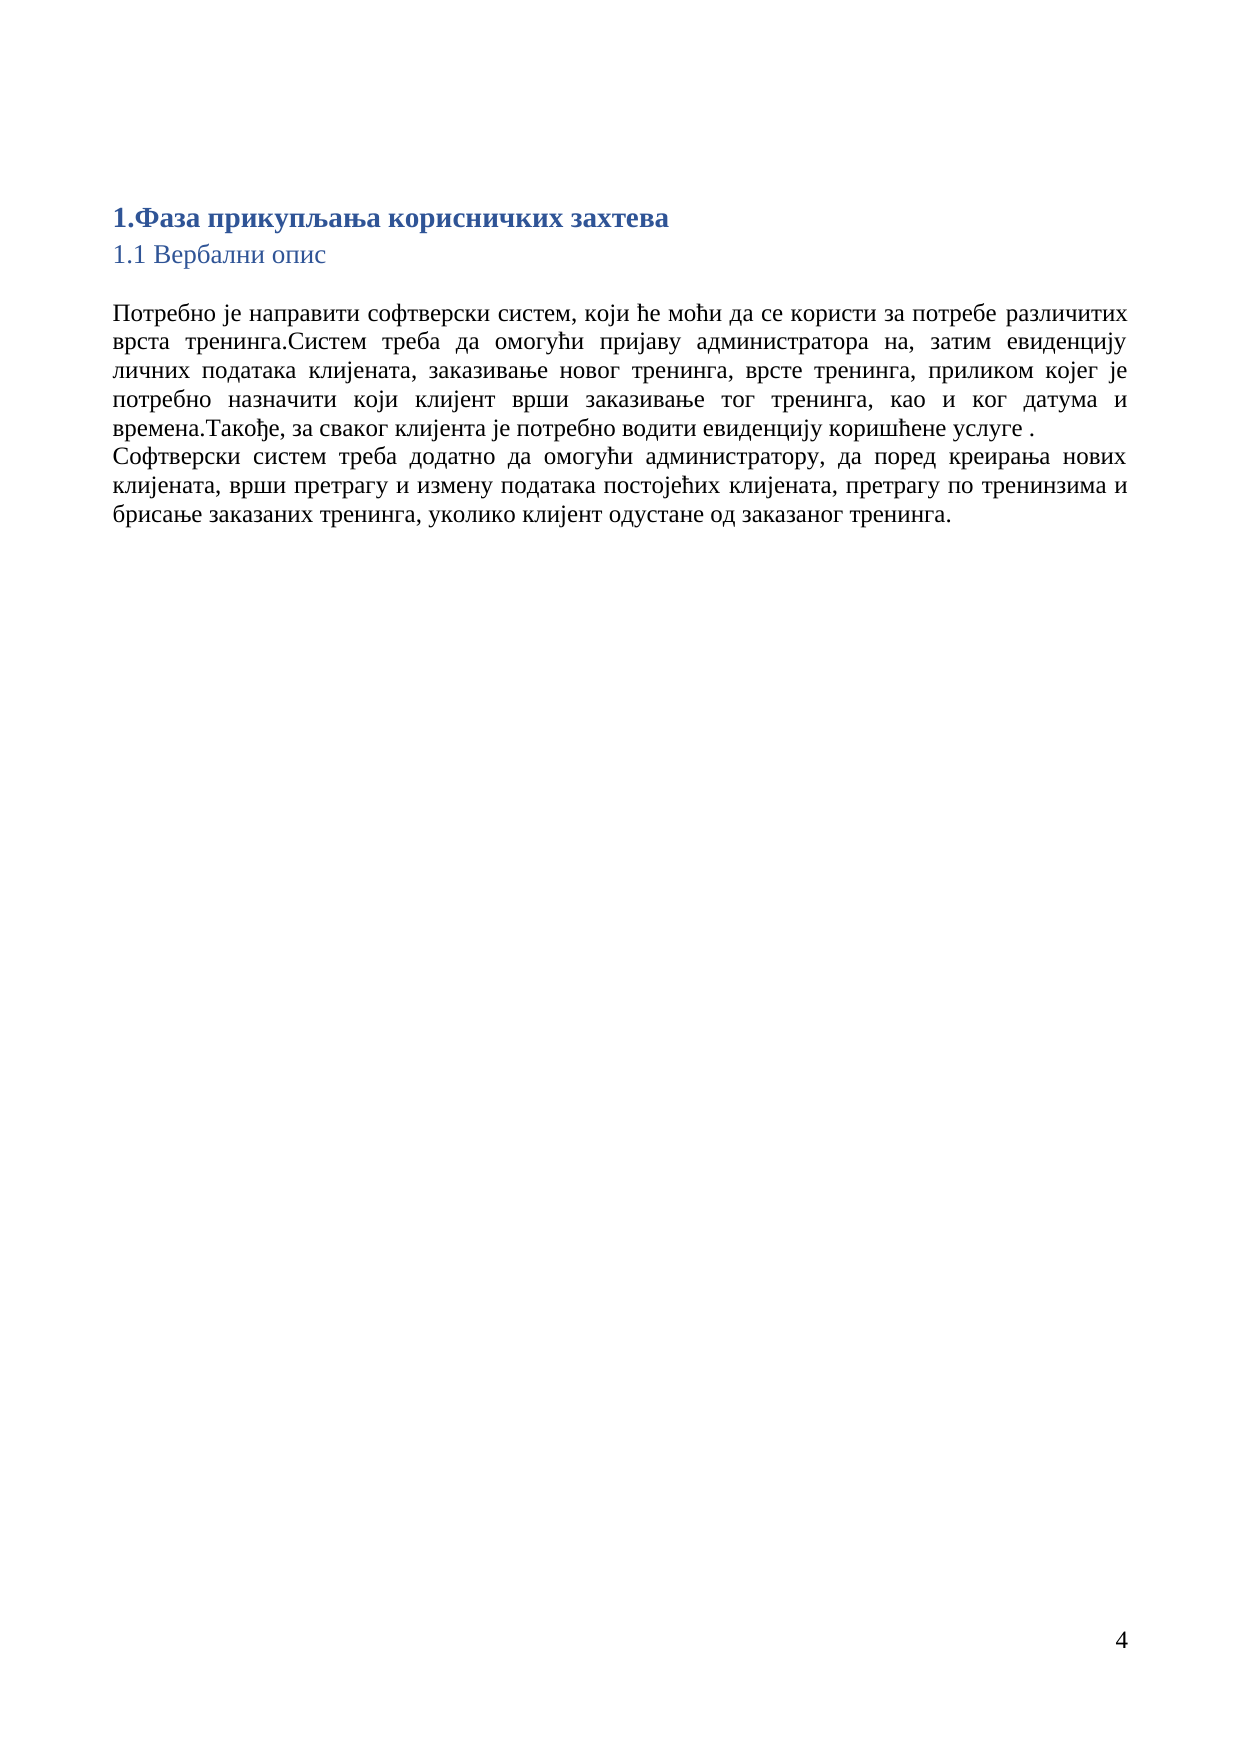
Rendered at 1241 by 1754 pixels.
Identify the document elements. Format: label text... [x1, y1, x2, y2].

text Софтверски систем треба додатно да омогући администратору, да поред креирања нових клијената, врши претрагу и измену података постојећих клијената, претрагу по тренинзима и брисање заказаних тренинга, уколико клијент одустане од заказаног тренинга. [112, 441, 1128, 528]
subtitle 1.Фаза прикупљања корисничких захтева [112, 200, 1128, 233]
text Потребно је направити софтверски систем, који ће моћи да се користи за потребе различитих врста тренинга.Систем треба да омогући пријаву администратора на, затим евиденцију личних података клијената, заказивање новог тренинга, врсте тренинга, приликом којег је потребно назначити који клијент врши заказивање тог тренинга, као и ког датума и времена.Такође, за сваког клијента је потребно водити евиденцију коришћене услуге . [112, 298, 1128, 441]
subtitle 1.1 Вербални опис [112, 238, 1128, 269]
